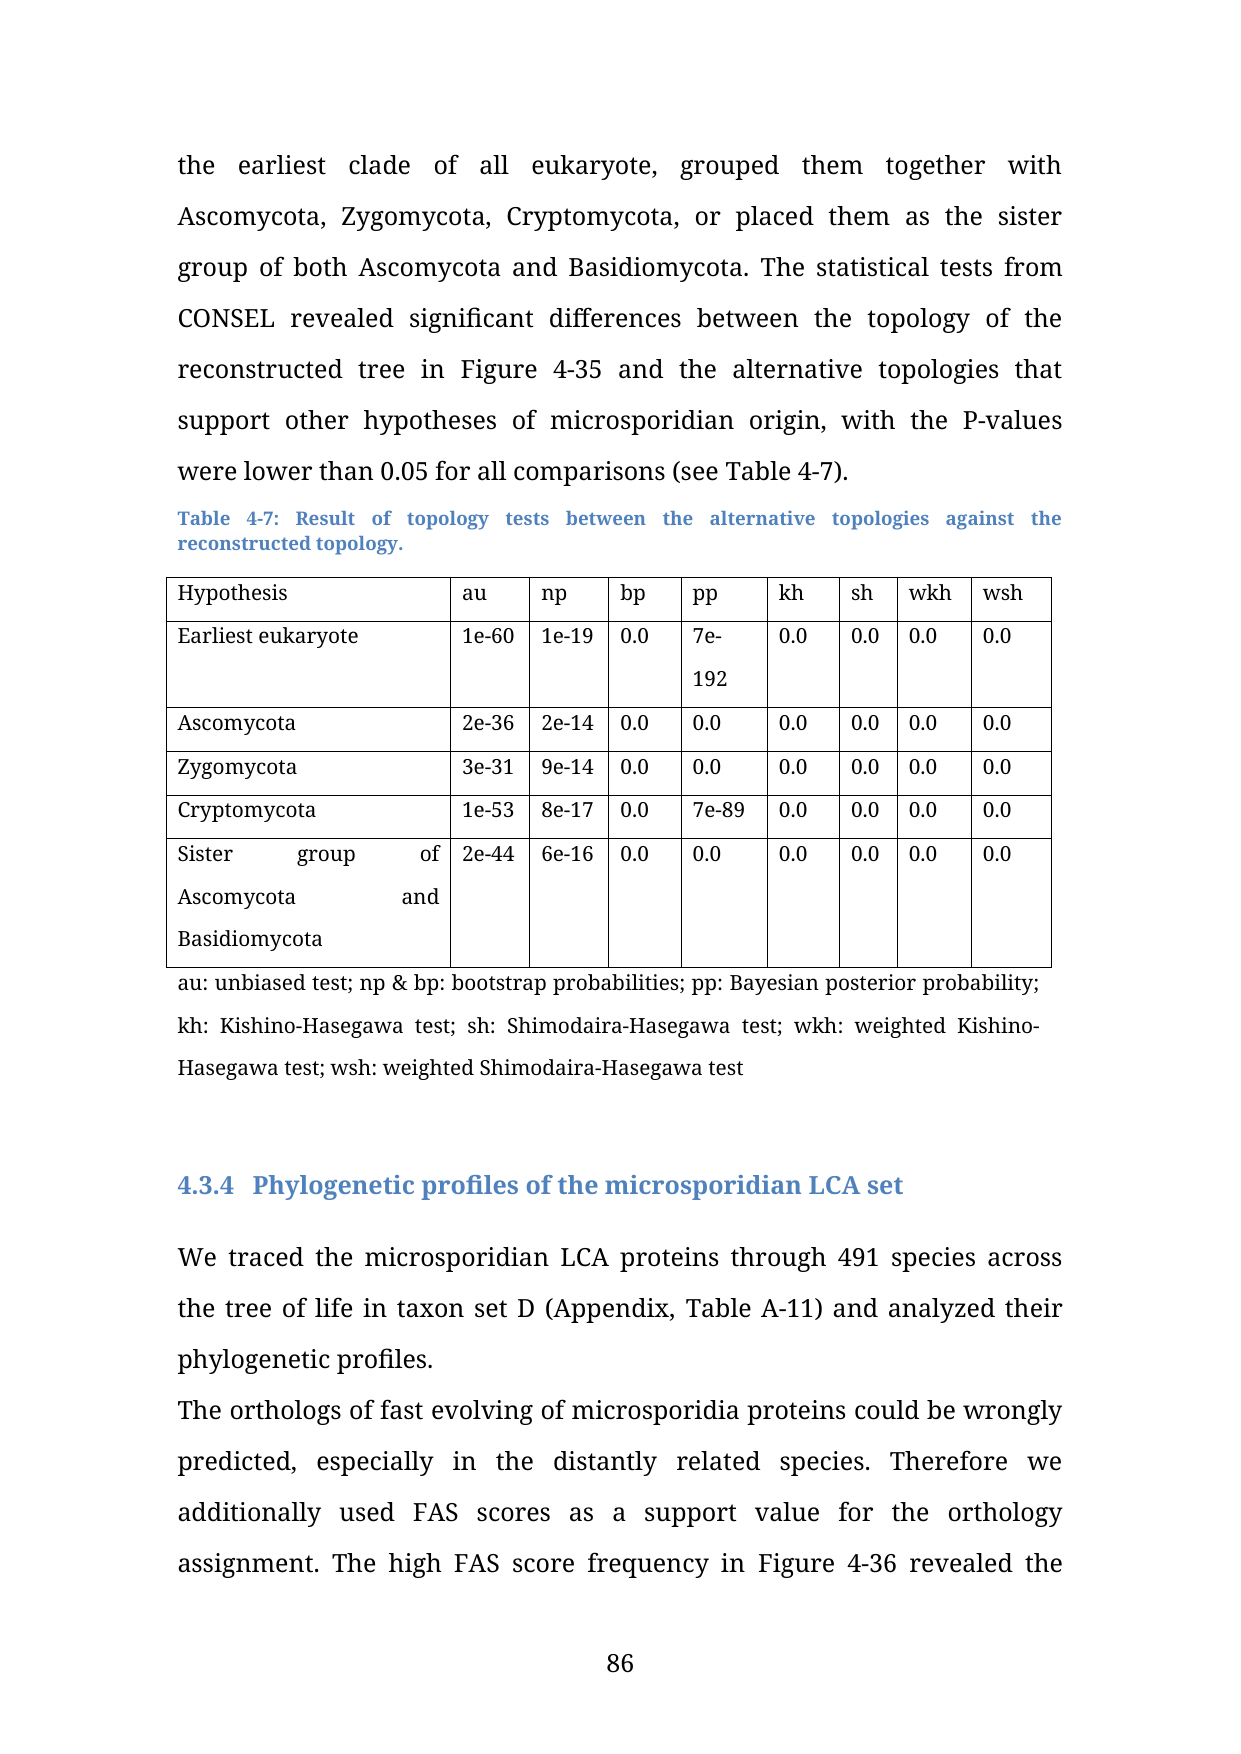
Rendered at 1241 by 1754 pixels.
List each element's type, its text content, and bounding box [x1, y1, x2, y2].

table_cell au: unbiased test; np & bp: bootstrap probabilities; pp: Bayesian posterior probability; kh: Kishino-Hasegawa test; sh: Shimodaira-Hasegawa test; wkh: weighted Kishino-Hasegawa test; wsh: weighted Shimodaira-Hasegawa test [166, 968, 1052, 1096]
table_cell 0.0 [609, 622, 681, 707]
table_cell 0.0 [840, 622, 897, 707]
table_cell Earliest eukaryote [167, 622, 450, 707]
table_cell Sister group of Ascomycota and Basidiomycota [167, 839, 450, 967]
table_header Hypothesis [167, 578, 450, 621]
table_header au [451, 578, 529, 621]
table_cell 0.0 [972, 796, 1051, 838]
table_cell 0.0 [898, 752, 971, 794]
table_cell 0.0 [768, 796, 839, 838]
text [177, 1393, 1063, 1580]
table_cell 0.0 [682, 839, 767, 967]
table_cell 0.0 [972, 622, 1051, 707]
table_cell 0.0 [768, 708, 839, 751]
table_cell 0.0 [972, 708, 1051, 751]
table_cell 0.0 [840, 796, 897, 838]
table_header sh [840, 578, 897, 621]
table_cell 0.0 [609, 796, 681, 838]
table_cell 0.0 [898, 708, 971, 751]
table_cell 7e-89 [682, 796, 767, 838]
table_header wkh [898, 578, 971, 621]
table_cell 0.0 [682, 708, 767, 751]
subtitle Phylogenetic profiles of the microsporidian LCA set [177, 1168, 1063, 1202]
table_cell 7e-192 [682, 622, 767, 707]
table_cell Cryptomycota [167, 796, 450, 838]
table_cell 2e-14 [530, 708, 608, 751]
table_cell 0.0 [768, 839, 839, 967]
table_cell 1e-60 [451, 622, 529, 707]
table_cell 1e-19 [530, 622, 608, 707]
table_cell 0.0 [972, 752, 1051, 794]
table_cell 2e-36 [451, 708, 529, 751]
table_cell 3e-31 [451, 752, 529, 794]
table_header kh [768, 578, 839, 621]
table_cell 0.0 [840, 752, 897, 794]
table_cell Zygomycota [167, 752, 450, 794]
table_cell 0.0 [609, 839, 681, 967]
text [177, 148, 1063, 488]
table_cell Ascomycota [167, 708, 450, 751]
table_cell 0.0 [898, 796, 971, 838]
table_header np [530, 578, 608, 621]
table_cell 0.0 [840, 839, 897, 967]
table_cell 0.0 [840, 708, 897, 751]
table_cell 0.0 [682, 752, 767, 794]
table_header bp [609, 578, 681, 621]
table_header pp [682, 578, 767, 621]
table_cell 1e-53 [451, 796, 529, 838]
table_cell 0.0 [972, 839, 1051, 967]
table_cell 0.0 [768, 752, 839, 794]
table_cell 0.0 [898, 622, 971, 707]
table_cell 0.0 [609, 708, 681, 751]
table_cell 2e-44 [451, 839, 529, 967]
table_cell 6e-16 [530, 839, 608, 967]
table_cell 0.0 [768, 622, 839, 707]
table_cell 9e-14 [530, 752, 608, 794]
table_cell 0.0 [609, 752, 681, 794]
table_header wsh [972, 578, 1051, 621]
table_cell 8e-17 [530, 796, 608, 838]
table_cell 0.0 [898, 839, 971, 967]
